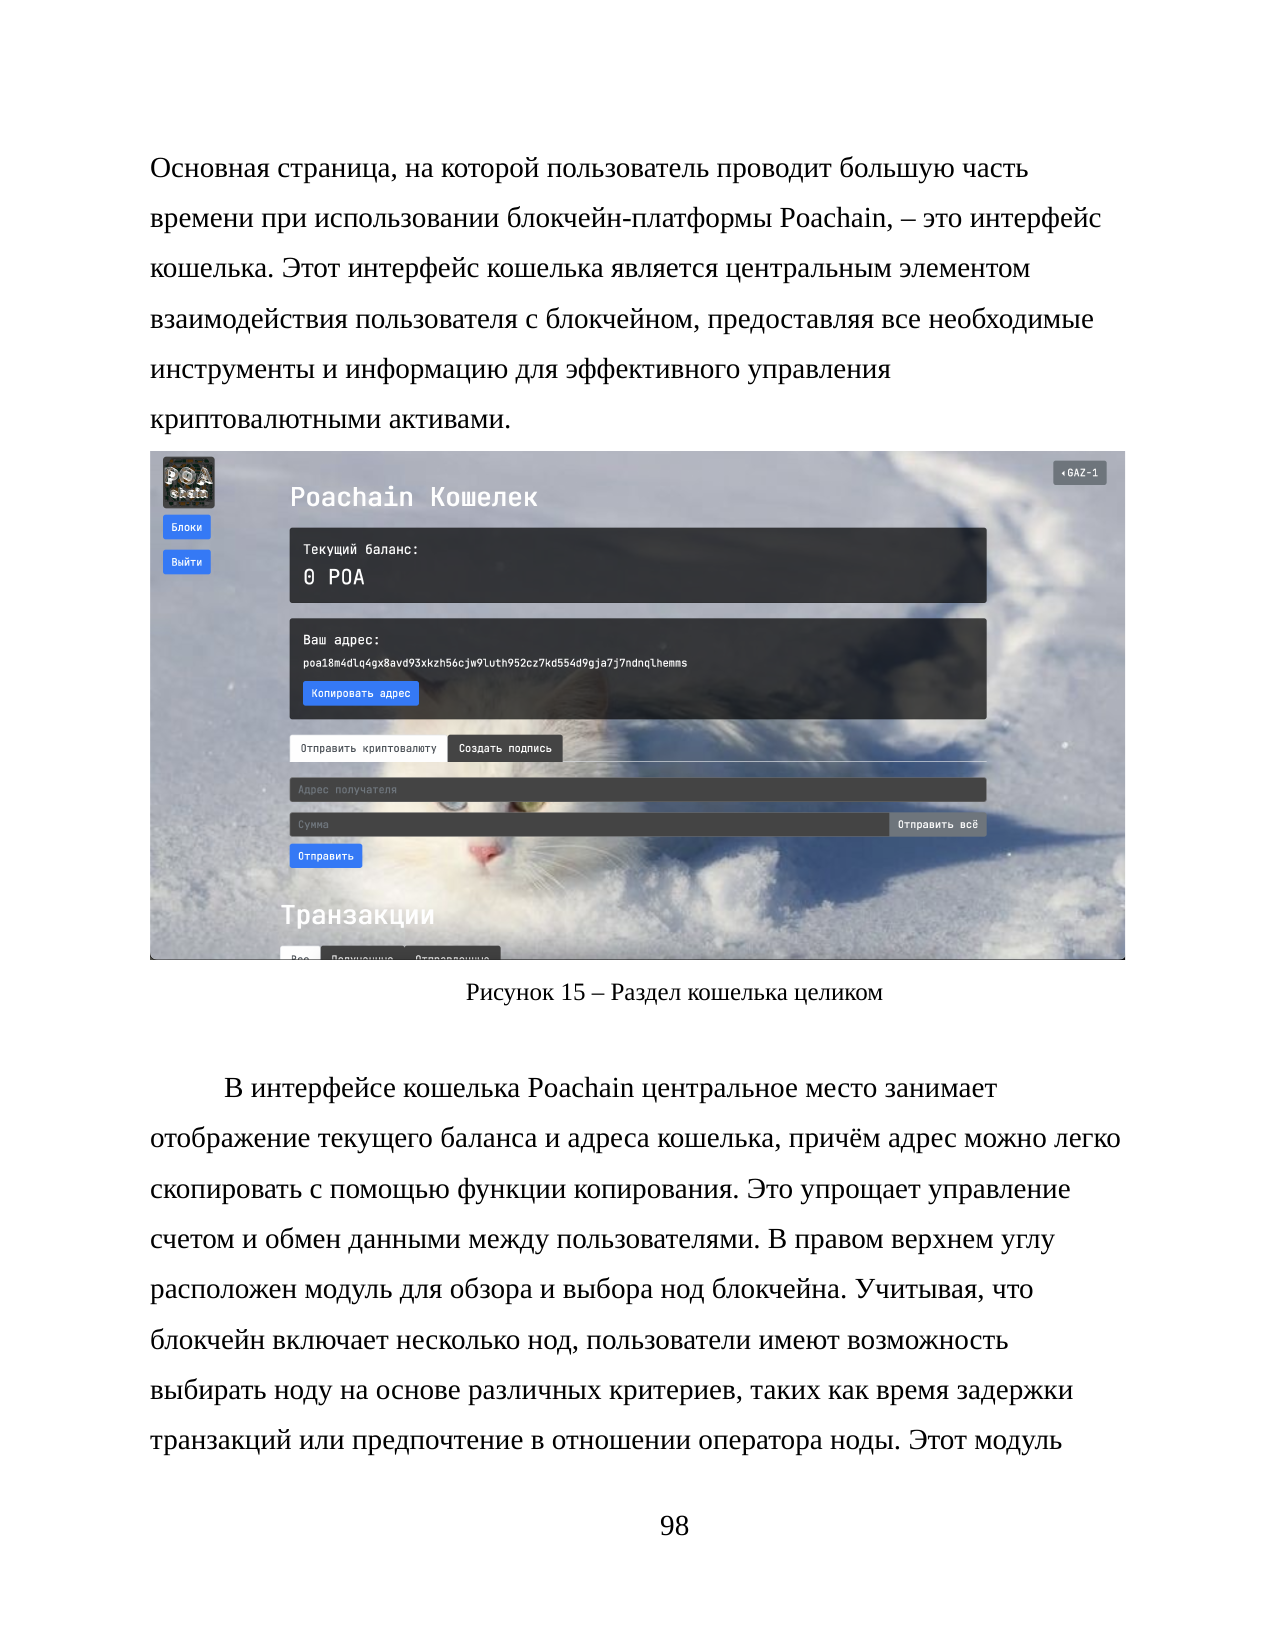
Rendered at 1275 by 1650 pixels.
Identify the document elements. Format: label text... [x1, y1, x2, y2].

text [150, 1070, 1125, 1456]
picture [150, 451, 1125, 960]
text Основная страница, на которой пользователь проводит большую часть времени при использовании блокчейн-платформы Poachain, – это интерфейс кошелька. Этот интерфейс кошелька является центральным элементом взаимодействия пользователя с блокчейном, предоставляя все необходимые инструменты и информацию для эффективного управления криптовалютными активами. [150, 150, 1125, 451]
text Рисунок 15 – Раздел кошелька целиком [150, 977, 1125, 1006]
